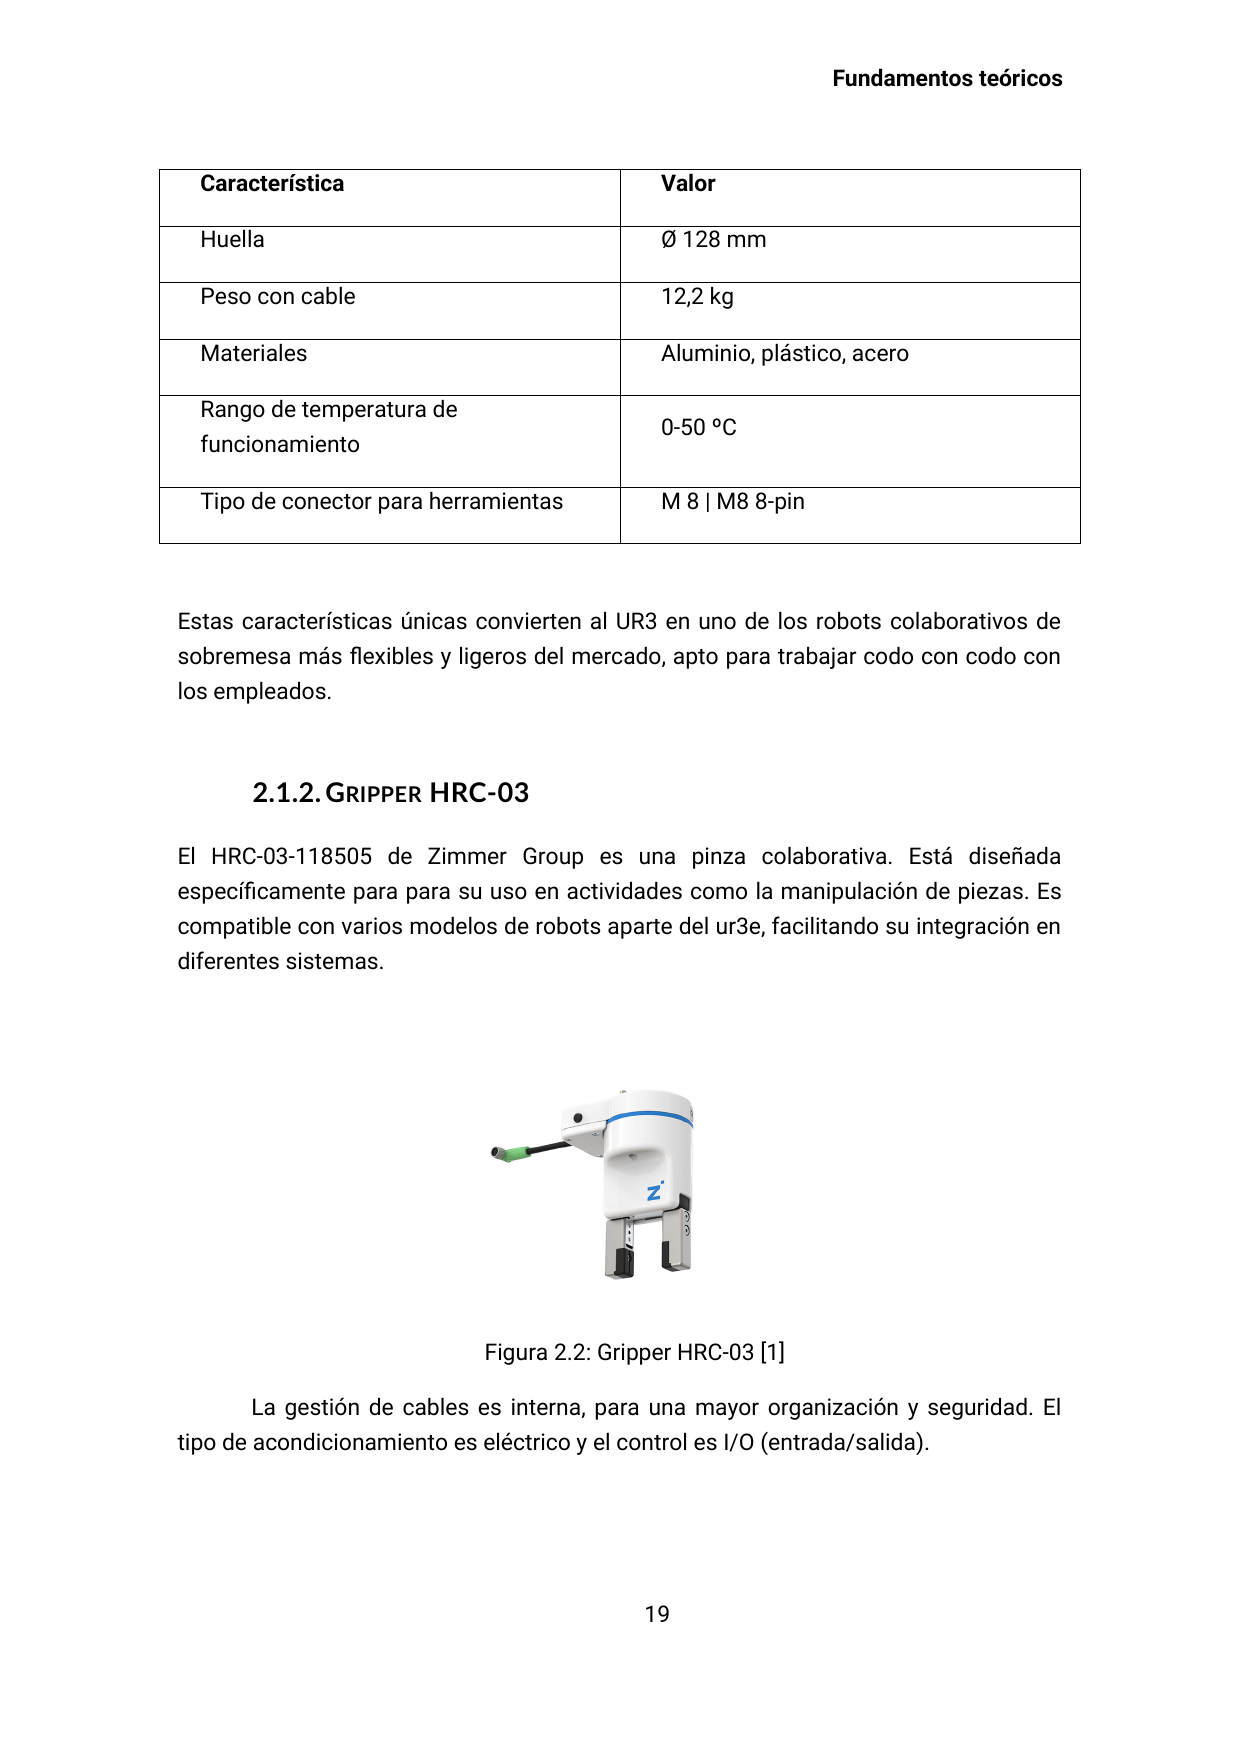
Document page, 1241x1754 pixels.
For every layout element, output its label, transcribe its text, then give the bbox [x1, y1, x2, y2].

text Estas características únicas convierten al UR3 en uno de los robots colaborativos de sobremesa más flexibles y ligeros del mercado, apto para trabajar codo con codo con los empleados. [177, 608, 1063, 705]
table_cell M 8 | M8 8-pin [621, 488, 1080, 543]
subtitle Gripper HRC-03 [252, 775, 1063, 808]
table_cell Materiales [160, 340, 620, 395]
text La gestión de cables es interna, para una mayor organización y seguridad. El tipo de acondicionamiento es eléctrico y el control es I/O (entrada/salida). [177, 1394, 1063, 1456]
table_header Valor [621, 170, 1080, 226]
table_cell Huella [160, 227, 620, 282]
table_cell 12,2 kg [621, 283, 1080, 339]
table_cell Tipo de conector para herramientas [160, 488, 620, 543]
table_cell 0-50 ºC [621, 396, 1080, 487]
picture [478, 1003, 762, 1310]
table_header Característica [160, 170, 620, 226]
text Figura 2.2: Gripper HRC-03 [1] [207, 1339, 1063, 1366]
text El HRC-03-118505 de Zimmer Group es una pinza colaborativa. Está diseñada específicamente para para su uso en actividades como la manipulación de piezas. Es compatible con varios modelos de robots aparte del ur3e, facilitando su integración en diferentes sistemas. [177, 843, 1063, 975]
table_cell Aluminio, plástico, acero [621, 340, 1080, 395]
table_cell Peso con cable [160, 283, 620, 339]
table_cell Ø 128 mm [621, 227, 1080, 282]
table_cell Rango de temperatura de funcionamiento [160, 396, 620, 487]
